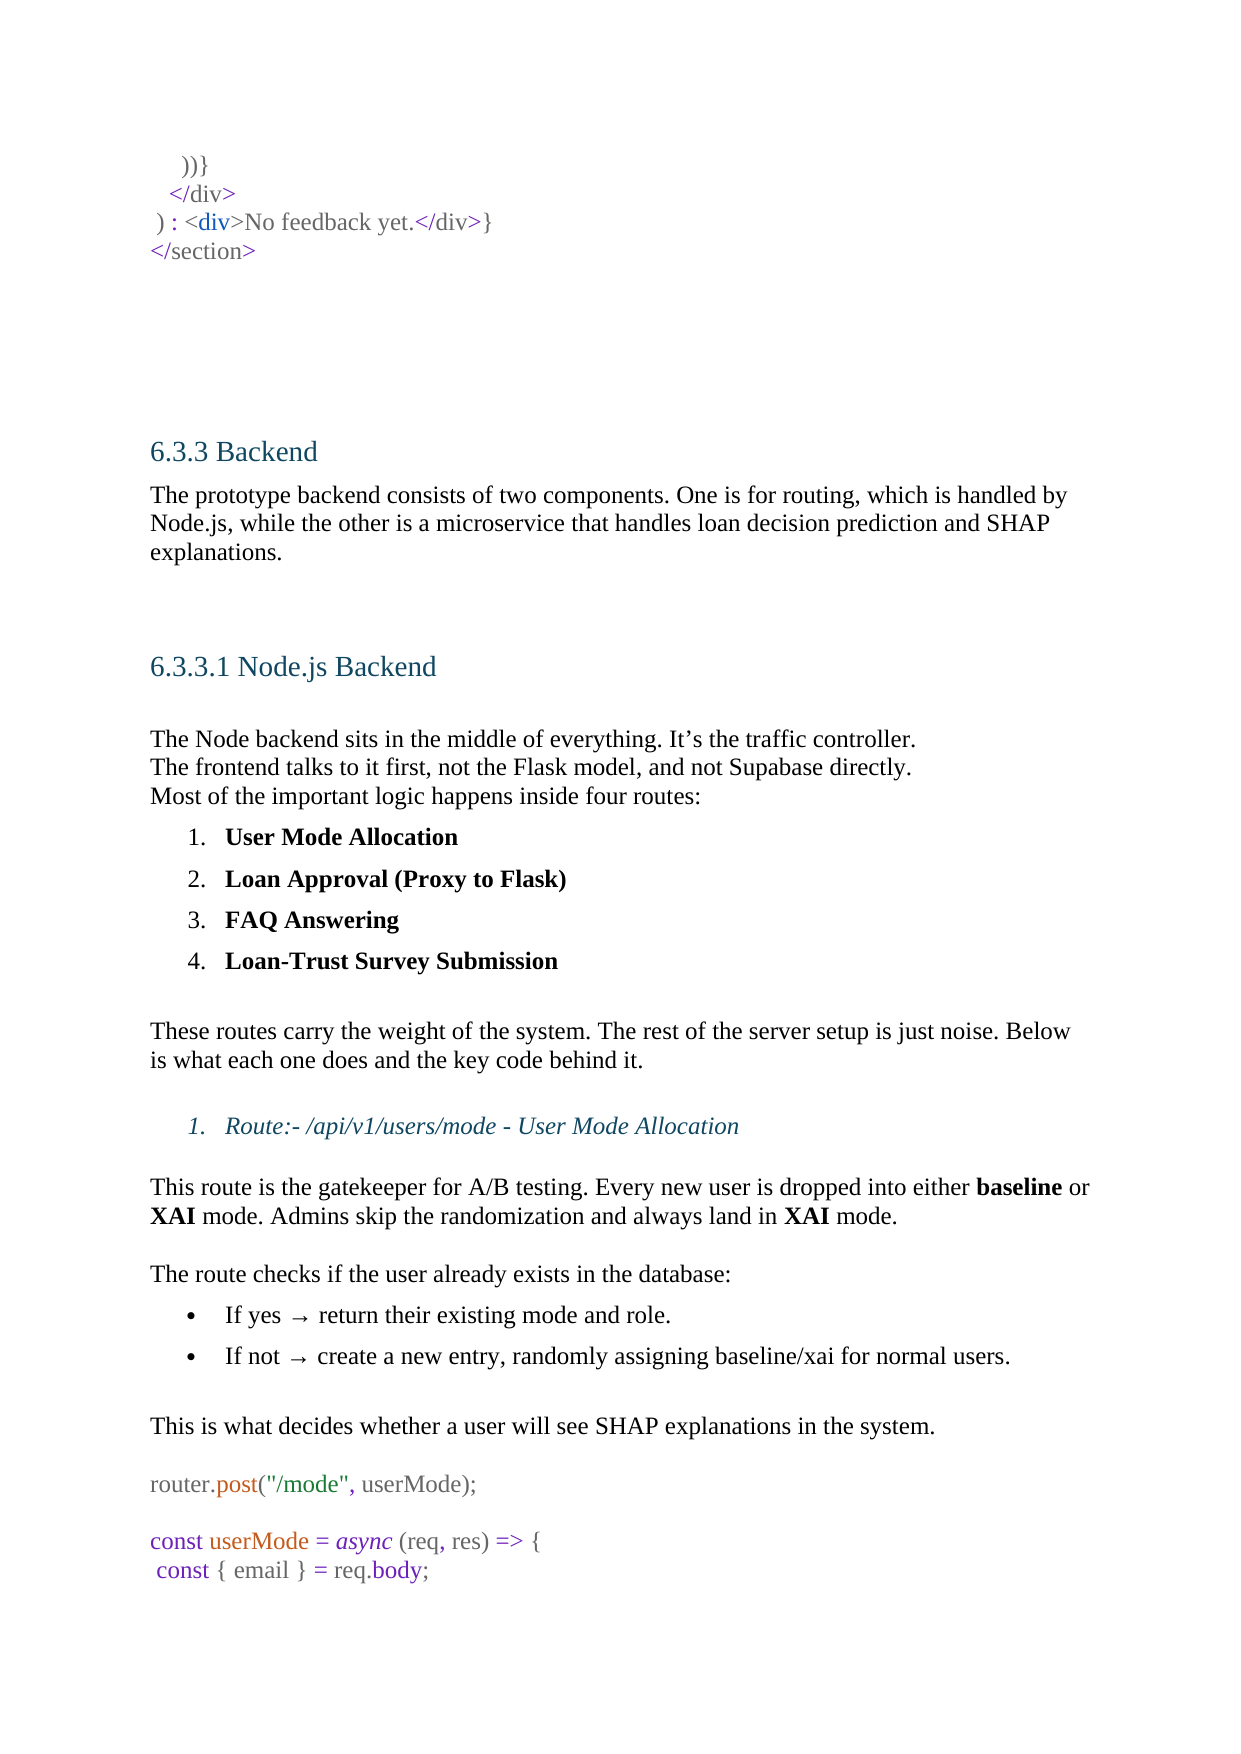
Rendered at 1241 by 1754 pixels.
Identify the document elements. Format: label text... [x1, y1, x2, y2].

subtitle Route:- /api/v1/users/mode - User Mode Allocation [187, 1111, 1090, 1139]
list Loan-Trust Survey Submission [187, 946, 1090, 975]
text const userMode = async (req, res) => { [150, 1526, 1090, 1555]
list If yes → return their existing mode and role. [187, 1300, 1090, 1329]
list Loan Approval (Proxy to Flask) [187, 864, 1090, 892]
list FAQ Answering [187, 905, 1090, 934]
text const { email } = req.body; [150, 1555, 1090, 1584]
text The prototype backend consists of two components. One is for routing, which is handled by Node.js, while the other is a microservice that handles loan decision prediction and SHAP explanations. [150, 480, 1090, 566]
text </section> [150, 236, 1090, 265]
list If not → create a new entry, randomly assigning baseline/xai for normal users. [187, 1341, 1090, 1370]
text These routes carry the weight of the system. The rest of the server setup is just noise. Below is what each one does and the key code behind it. [150, 1016, 1090, 1074]
text router.post("/mode", userMode); [150, 1469, 1090, 1497]
subtitle 6.3.3.1 Node.js Backend [150, 649, 1090, 682]
subtitle 6.3.3 Backend [150, 434, 1090, 467]
text ) : <div>No feedback yet.</div>} [150, 207, 1090, 236]
text ))} [150, 150, 1090, 179]
text </div> [150, 179, 1090, 207]
text The frontend talks to it first, not the Flask model, and not Supabase directly. [150, 752, 1090, 781]
list User Mode Allocation [187, 822, 1090, 851]
text This route is the gatekeeper for A/B testing. Every new user is dropped into either baseline or XAI mode. Admins skip the randomization and always land in XAI mode. [150, 1172, 1090, 1230]
text Most of the important logic happens inside four routes: [150, 781, 1090, 810]
text This is what decides whether a user will see SHAP explanations in the system. [150, 1411, 1090, 1440]
text The Node backend sits in the middle of everything. It’s the traffic controller. [150, 724, 1090, 752]
text The route checks if the user already exists in the database: [150, 1259, 1090, 1287]
